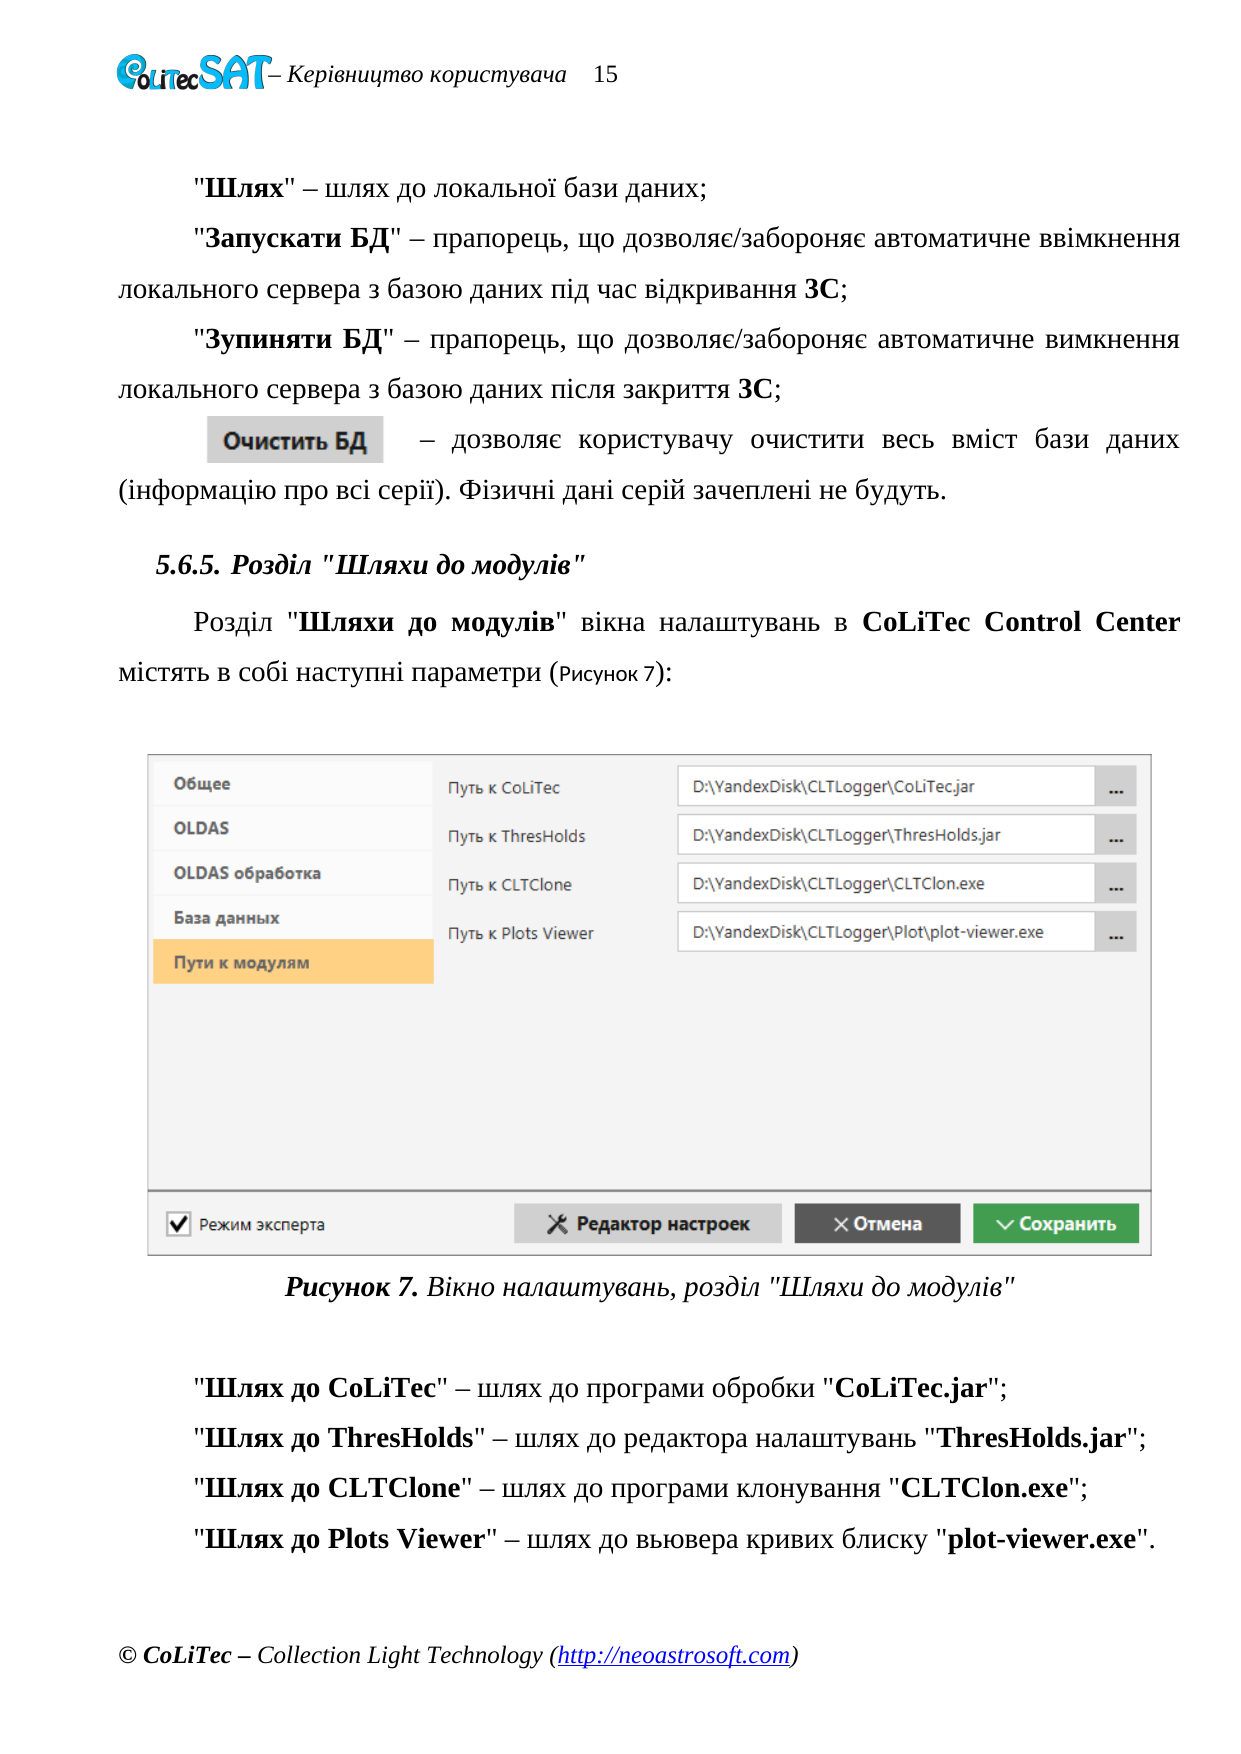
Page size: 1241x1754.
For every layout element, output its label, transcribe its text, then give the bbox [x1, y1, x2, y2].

text "Шлях до CLTClone" – шлях до програми клонування "CLTClon.exe"; [118, 1471, 1181, 1504]
picture [115, 53, 275, 91]
subtitle Розділ "Шляхи до модулів" [156, 547, 1181, 581]
text "Зупиняти БД" – прапорець, що дозволяє/забороняє автоматичне вимкнення локального сервера з базою даних після закриття 3С; [118, 321, 1181, 405]
text "Шлях до Plots Viewer" – шлях до вьювера кривих блиску "plot-viewer.exe". [118, 1521, 1181, 1554]
text "Шлях" – шлях до локальної бази даних; [118, 170, 1181, 204]
text Розділ "Шляхи до модулів" вікна налаштувань в CoLiTec Control Center містять в собі наступні параметри (Рисунок 7): [118, 604, 1181, 688]
text "Шлях до CoLiTec" – шлях до програми обробки "CoLiTec.jar"; [118, 1370, 1181, 1403]
text – дозволяє користувачу очистити весь вміст бази даних (інформацію про всі серії). Фізичні дані серій зачеплені не будуть. [118, 422, 1181, 506]
picture [206, 416, 385, 463]
text "Шлях до ThresHolds" – шлях до редактора налаштувань "ThresHolds.jar"; [118, 1420, 1181, 1454]
text Рисунок 7. Вікно налаштувань, розділ "Шляхи до модулів" [118, 1269, 1181, 1303]
picture [147, 754, 1152, 1256]
text "Запускати БД" – прапорець, що дозволяє/забороняє автоматичне ввімкнення локального сервера з базою даних під час відкривання 3С; [118, 220, 1181, 304]
